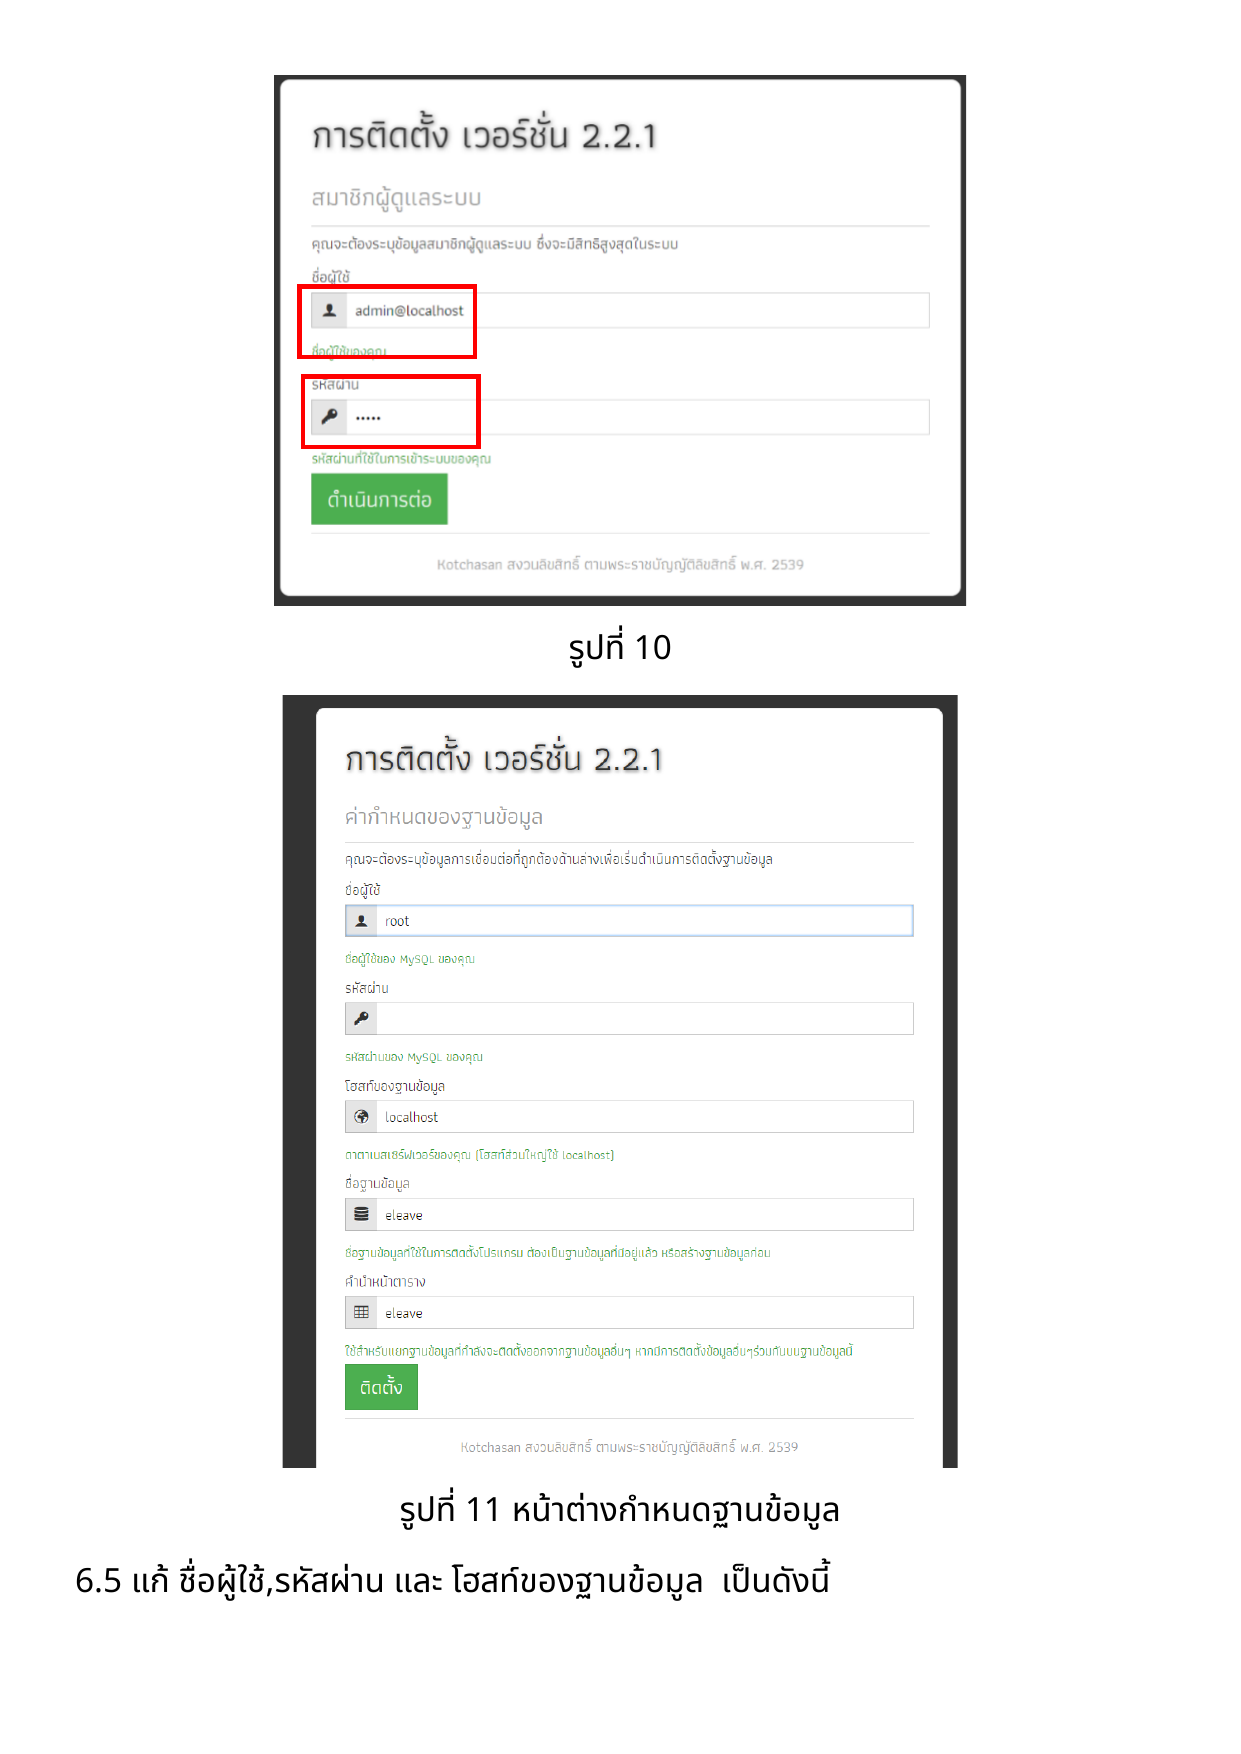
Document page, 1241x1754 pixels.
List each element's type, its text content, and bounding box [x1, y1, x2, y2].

text 6.5 แก้ ชื่อผู้ใช้,รหัสผ่าน และ โฮสท์ของฐานข้อมูล เป็นดังนี้ [75, 1557, 1165, 1608]
picture [282, 695, 958, 1468]
text รูปที่ 10 [75, 624, 1165, 674]
picture [274, 75, 967, 606]
text รูปที่ 11 หน้าต่างกำหนดฐานข้อมูล [75, 1486, 1165, 1537]
